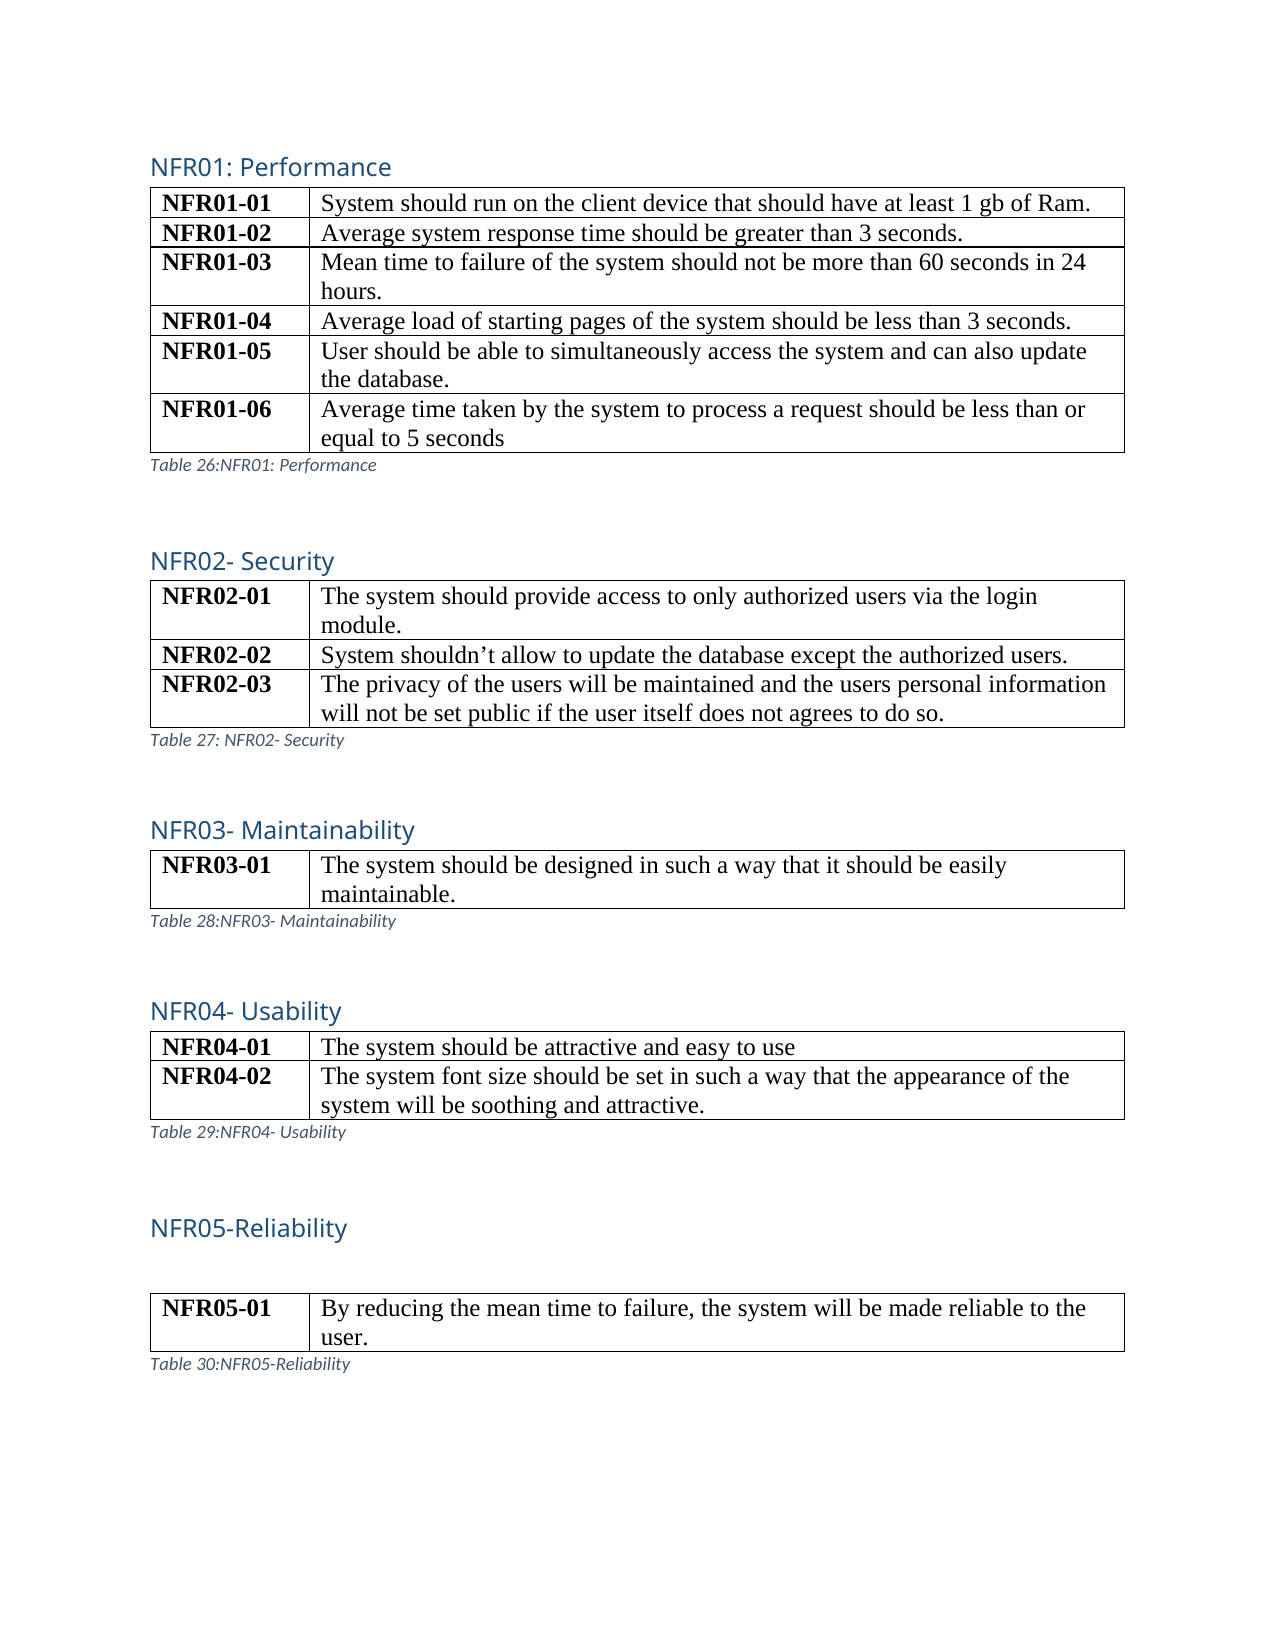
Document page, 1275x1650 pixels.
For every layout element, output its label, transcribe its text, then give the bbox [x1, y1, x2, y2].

subtitle NFR05-Reliability [150, 1211, 1125, 1245]
table_cell NFR01-04 [151, 306, 309, 335]
table_cell NFR01-02 [151, 218, 309, 246]
table_header NFR02-01 [151, 581, 309, 639]
table_cell NFR04-02 [151, 1061, 309, 1119]
text Table :NFR05-Reliability [150, 1352, 1125, 1375]
table_cell User should be able to simultaneously access the system and can also update the database. [310, 336, 1124, 393]
table_cell NFR02-02 [151, 640, 309, 668]
subtitle NFR04- Usability [150, 994, 1125, 1028]
table_header NFR01-01 [151, 188, 309, 217]
table_header The system should be designed in such a way that it should be easily maintainable. [310, 851, 1124, 908]
subtitle NFR01: Performance [150, 150, 1125, 184]
subtitle NFR03- Maintainability [150, 813, 1125, 847]
table_header NFR05-01 [151, 1294, 309, 1351]
table_cell NFR02-03 [151, 670, 309, 727]
table_cell System shouldn’t allow to update the database except the authorized users. [310, 640, 1124, 668]
table_cell Mean time to failure of the system should not be more than 60 seconds in 24 hours. [310, 248, 1124, 305]
table_cell NFR01-05 [151, 336, 309, 393]
text Table :NFR04- Usability [150, 1120, 1125, 1143]
table_header NFR03-01 [151, 851, 309, 908]
table_cell NFR01-03 [151, 248, 309, 305]
table_header The system should be attractive and easy to use [310, 1032, 1124, 1060]
table_cell Average time taken by the system to process a request should be less than or equal to 5 seconds [310, 394, 1124, 452]
table_header System should run on the client device that should have at least 1 gb of Ram. [310, 188, 1124, 217]
table_cell Average load of starting pages of the system should be less than 3 seconds. [310, 306, 1124, 335]
subtitle NFR02- Security [150, 543, 1125, 577]
table_cell Average system response time should be greater than 3 seconds. [310, 218, 1124, 246]
table_cell The system font size should be set in such a way that the appearance of the system will be soothing and attractive. [310, 1061, 1124, 1119]
table_header The system should provide access to only authorized users via the login module. [310, 581, 1124, 639]
table_header By reducing the mean time to failure, the system will be made reliable to the user. [310, 1294, 1124, 1351]
text Table :NFR03- Maintainability [150, 909, 1125, 932]
table_header NFR04-01 [151, 1032, 309, 1060]
table_cell The privacy of the users will be maintained and the users personal information will not be set public if the user itself does not agrees to do so. [310, 670, 1124, 727]
text Table : NFR02- Security [150, 728, 1125, 751]
table_cell NFR01-06 [151, 394, 309, 452]
text Table :NFR01: Performance [150, 453, 1125, 476]
